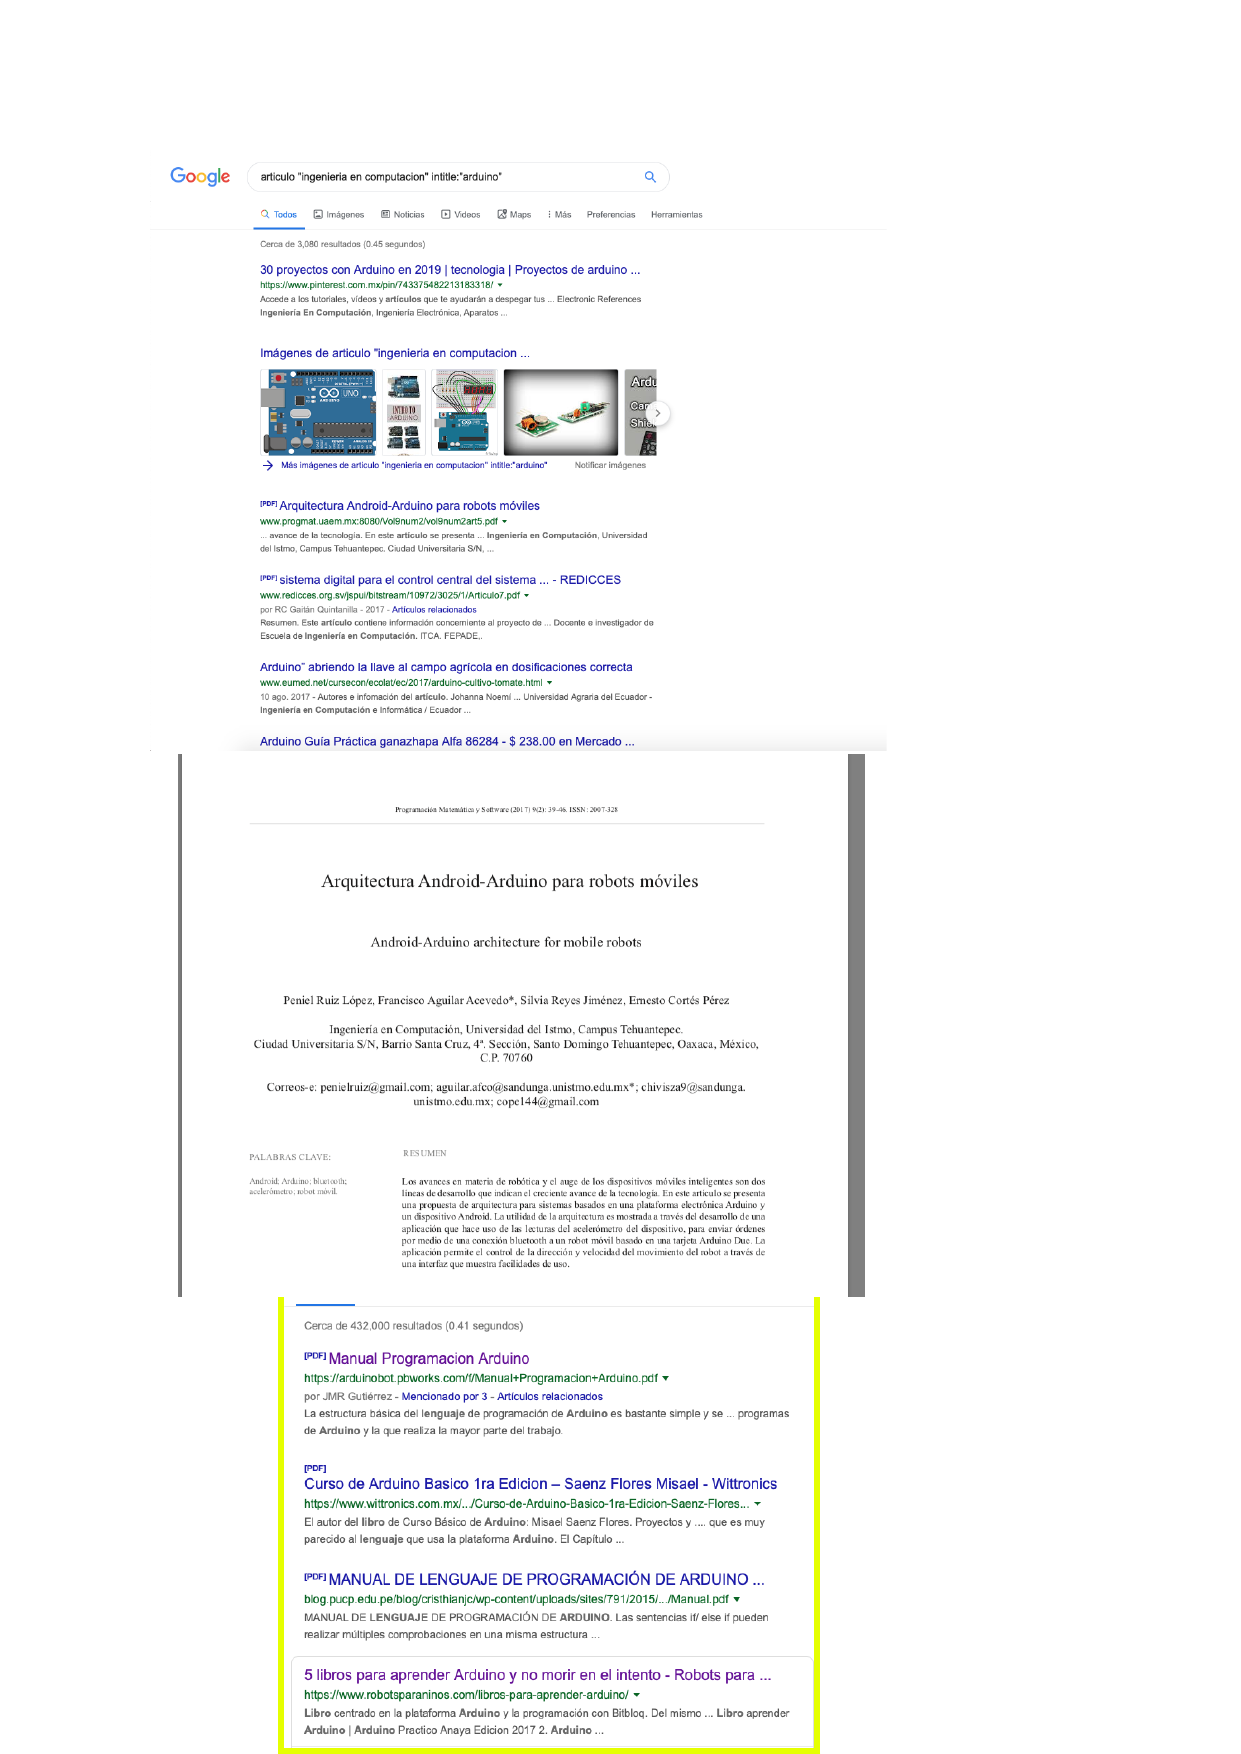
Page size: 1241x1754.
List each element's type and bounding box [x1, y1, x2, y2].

picture [150, 150, 887, 751]
picture [178, 754, 865, 1748]
